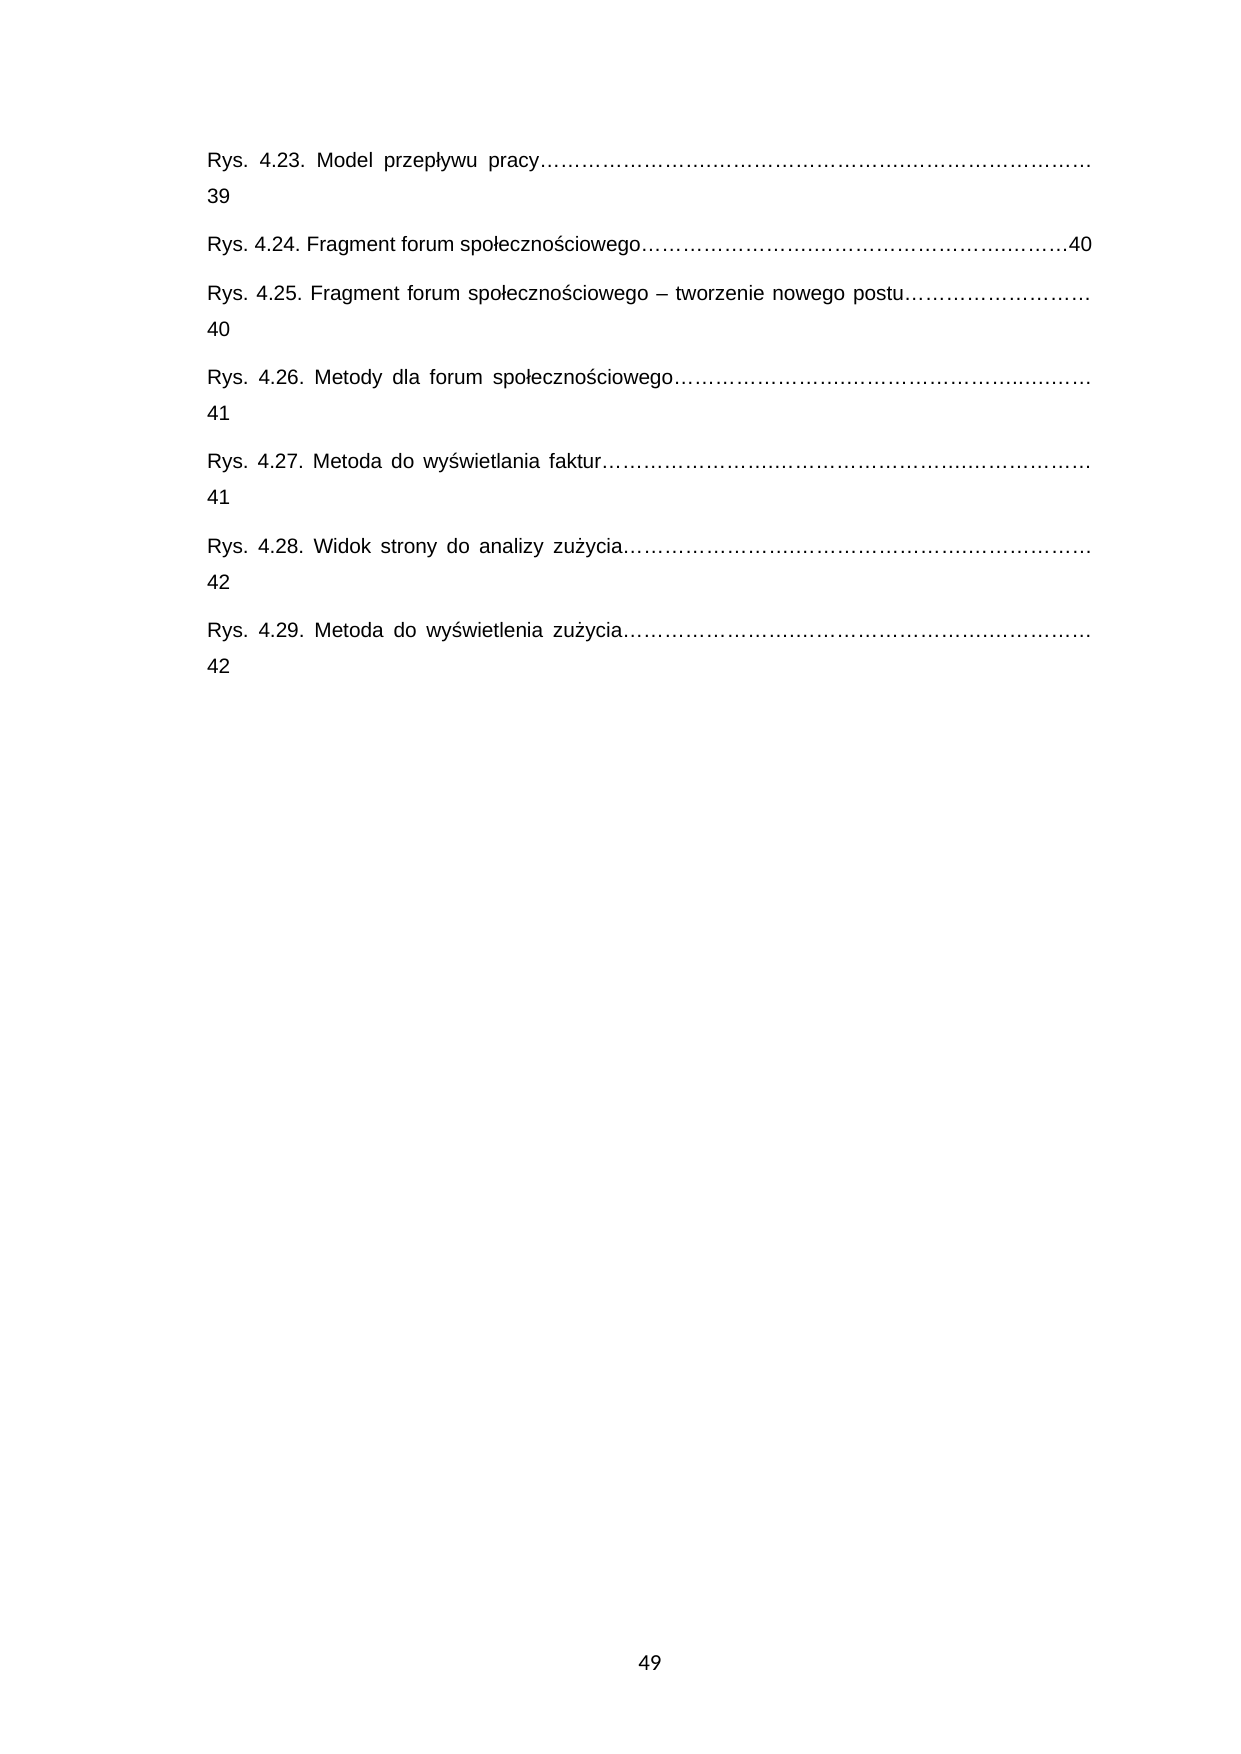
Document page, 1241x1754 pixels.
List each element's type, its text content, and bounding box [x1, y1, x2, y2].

text Rys. 4.25. Fragment forum społecznościowego – tworzenie nowego postu………………………40 [207, 281, 1092, 340]
text Rys. 4.24. Fragment forum społecznościowego…………………….……………………….………40 [207, 232, 1092, 256]
text Rys. 4.29. Metoda do wyświetlenia zużycia…………………….……………………….……………42 [207, 618, 1092, 678]
text Rys. 4.26. Metody dla forum społecznościowego…………………….……………………..….……41 [207, 365, 1092, 425]
text Rys. 4.28. Widok strony do analizy zużycia…………………….…………………….………………42 [207, 534, 1092, 593]
text Rys. 4.27. Metoda do wyświetlania faktur…………………….……………………….………………41 [207, 449, 1092, 509]
text Rys. 4.23. Model przepływu pracy…………………….……………………….………………………39 [207, 148, 1092, 208]
